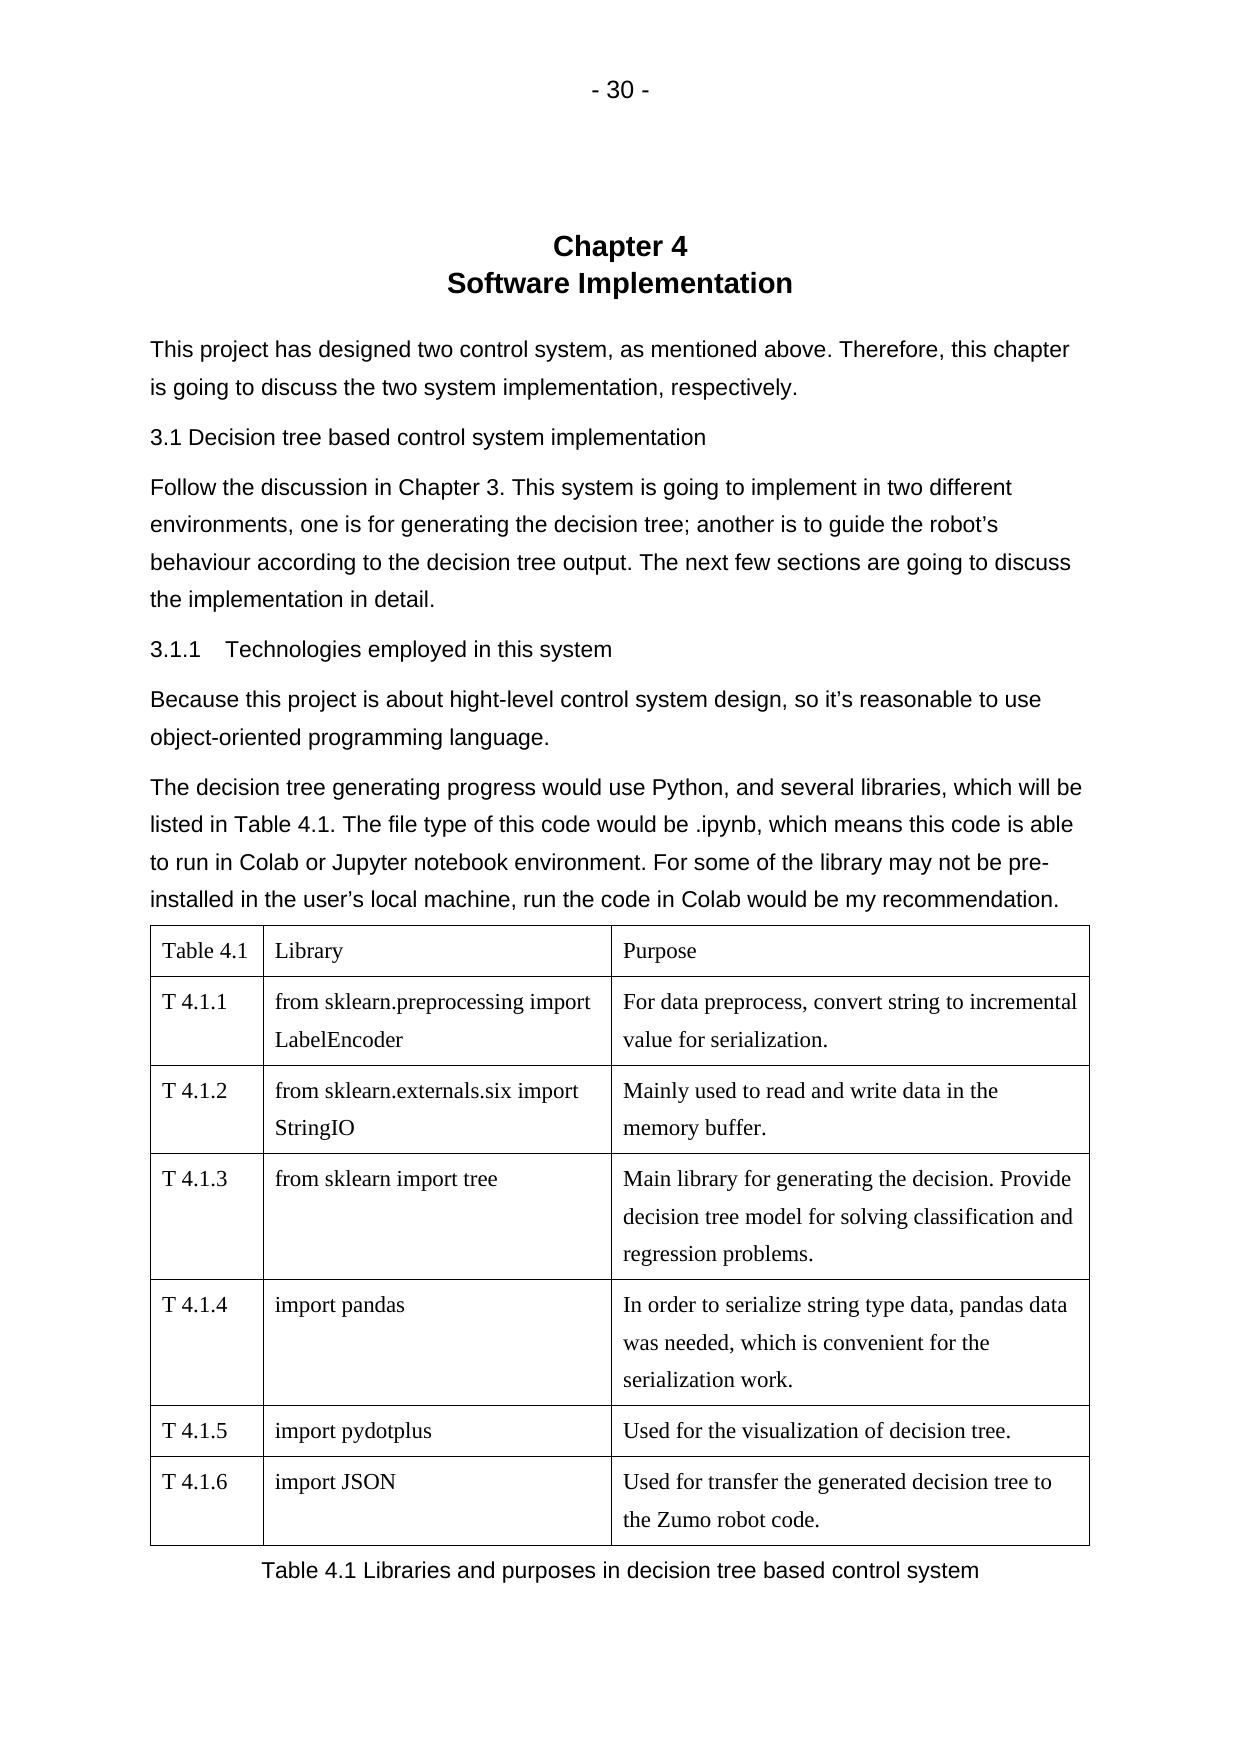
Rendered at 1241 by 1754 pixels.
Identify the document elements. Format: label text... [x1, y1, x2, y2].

table_cell import JSON [264, 1457, 611, 1545]
table_header Table 4.1 [151, 926, 263, 976]
table_cell from sklearn import tree [264, 1154, 611, 1279]
list Decision tree based control system implementation [150, 412, 1090, 450]
table_cell Used for the visualization of decision tree. [612, 1406, 1089, 1456]
table_cell T 4.1.6 [151, 1457, 263, 1545]
table_cell Main library for generating the decision. Provide decision tree model for solving classification and regression problems. [612, 1154, 1089, 1279]
table_cell from sklearn.externals.six import StringIO [264, 1066, 611, 1153]
table_cell Used for transfer the generated decision tree to the Zumo robot code. [612, 1457, 1089, 1545]
text This project has designed two control system, as mentioned above. Therefore, this chapter is going to discuss the two system implementation, respectively. [150, 325, 1090, 400]
table_cell import pandas [264, 1280, 611, 1405]
text Because this project is about hight-level control system design, so it’s reasonable to use object-oriented programming language. [150, 675, 1090, 750]
table_cell from sklearn.preprocessing import LabelEncoder [264, 977, 611, 1064]
table_cell T 4.1.5 [151, 1406, 263, 1456]
table_cell Mainly used to read and write data in the memory buffer. [612, 1066, 1089, 1153]
subtitle Chapter 4 Software Implementation [150, 225, 1090, 300]
list Technologies employed in this system [150, 625, 1090, 662]
table_cell T 4.1.1 [151, 977, 263, 1064]
text Follow the discussion in Chapter 3. This system is going to implement in two different environments, one is for generating the decision tree; another is to guide the robot’s behaviour according to the decision tree output. The next few sections are going to discuss the implementation in detail. [150, 462, 1090, 612]
table_cell T 4.1.2 [151, 1066, 263, 1153]
table_cell import pydotplus [264, 1406, 611, 1456]
table_header Library [264, 926, 611, 976]
text The decision tree generating progress would use Python, and several libraries, which will be listed in Table 4.1. The file type of this code would be .ipynb, which means this code is able to run in Colab or Jupyter notebook environment. For some of the library may not be pre-installed in the user’s local machine, run the code in Colab would be my recommendation. [150, 762, 1090, 912]
table_header Purpose [612, 926, 1089, 976]
text Table 4.1 Libraries and purposes in decision tree based control system [150, 1546, 1090, 1583]
table_cell In order to serialize string type data, pandas data was needed, which is convenient for the serialization work. [612, 1280, 1089, 1405]
table_cell For data preprocess, convert string to incremental value for serialization. [612, 977, 1089, 1064]
table_cell T 4.1.3 [151, 1154, 263, 1279]
table_cell T 4.1.4 [151, 1280, 263, 1405]
